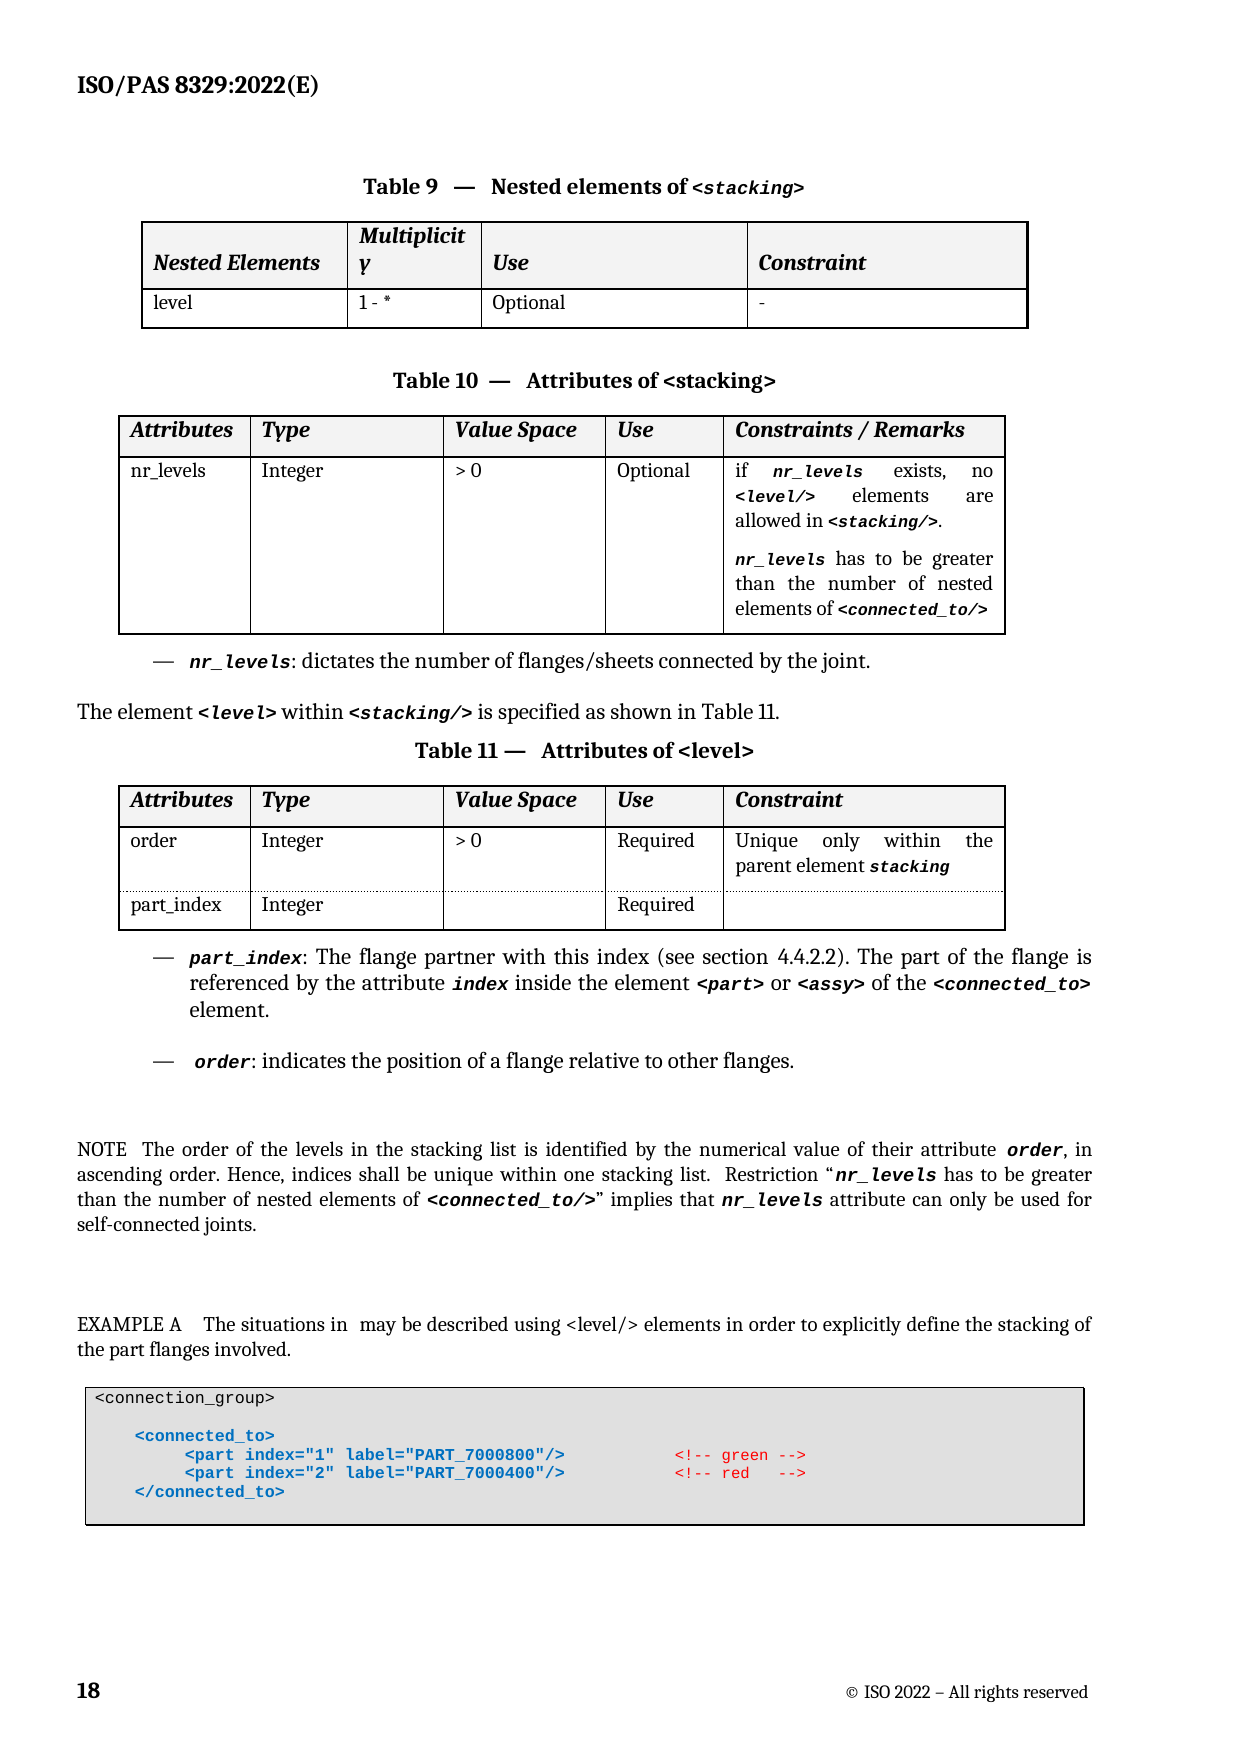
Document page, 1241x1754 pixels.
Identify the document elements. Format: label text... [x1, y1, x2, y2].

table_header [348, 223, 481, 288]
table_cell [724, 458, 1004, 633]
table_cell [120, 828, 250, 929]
list nr_levels: dictates the number of flanges/sheets connected by the joint. [152, 648, 1092, 674]
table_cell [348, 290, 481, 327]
text <part index="1" label="PART_7000800"/> <!-- green --> [86, 1443, 1083, 1462]
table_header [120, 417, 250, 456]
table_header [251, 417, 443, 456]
text </connected_to> [86, 1481, 1083, 1500]
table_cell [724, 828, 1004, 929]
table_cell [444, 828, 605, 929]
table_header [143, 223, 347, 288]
text <part index="2" label="PART_7000400"/> <!-- red --> [86, 1462, 1083, 1481]
text EXAMPLE A The situations in may be described using <level/> elements in order to explicitly define the stacking of the part flanges involved. [77, 1312, 1092, 1362]
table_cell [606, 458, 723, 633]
text <connection_group> [86, 1388, 1083, 1405]
text Table 11 — Attributes of <level> [77, 738, 1092, 764]
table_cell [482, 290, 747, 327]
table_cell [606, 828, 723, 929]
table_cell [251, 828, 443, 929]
text Table 10 — Attributes of <stacking> [77, 368, 1092, 394]
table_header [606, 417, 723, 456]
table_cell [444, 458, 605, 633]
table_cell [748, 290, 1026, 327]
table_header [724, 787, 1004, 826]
list order: indicates the position of a flange relative to other flanges. [152, 1048, 1092, 1074]
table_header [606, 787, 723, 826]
text Table 9 — Nested elements of <stacking> [77, 174, 1092, 200]
list part_index: The flange partner with this index (see section 4.4.2.2). The part of the flange is referenced by the attribute index inside the element <part> or <assy> of the <connected_to> element. [152, 944, 1092, 1023]
text The element <level> within <stacking/> is specified as shown in Table 11. [77, 699, 1092, 725]
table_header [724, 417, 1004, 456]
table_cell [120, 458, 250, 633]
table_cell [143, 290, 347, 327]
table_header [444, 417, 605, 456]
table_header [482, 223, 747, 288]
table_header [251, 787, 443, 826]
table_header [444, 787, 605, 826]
text NOTE The order of the levels in the stacking list is identified by the numerical value of their attribute order, in ascending order. Hence, indices shall be unique within one stacking list. Restriction “nr_levels has to be greater than the number of nested elements of <connected_to/>” implies that nr_levels attribute can only be used for self-connected joints. [77, 1137, 1092, 1237]
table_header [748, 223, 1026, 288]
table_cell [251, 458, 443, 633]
text <connected_to> [86, 1424, 1083, 1443]
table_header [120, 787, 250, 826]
